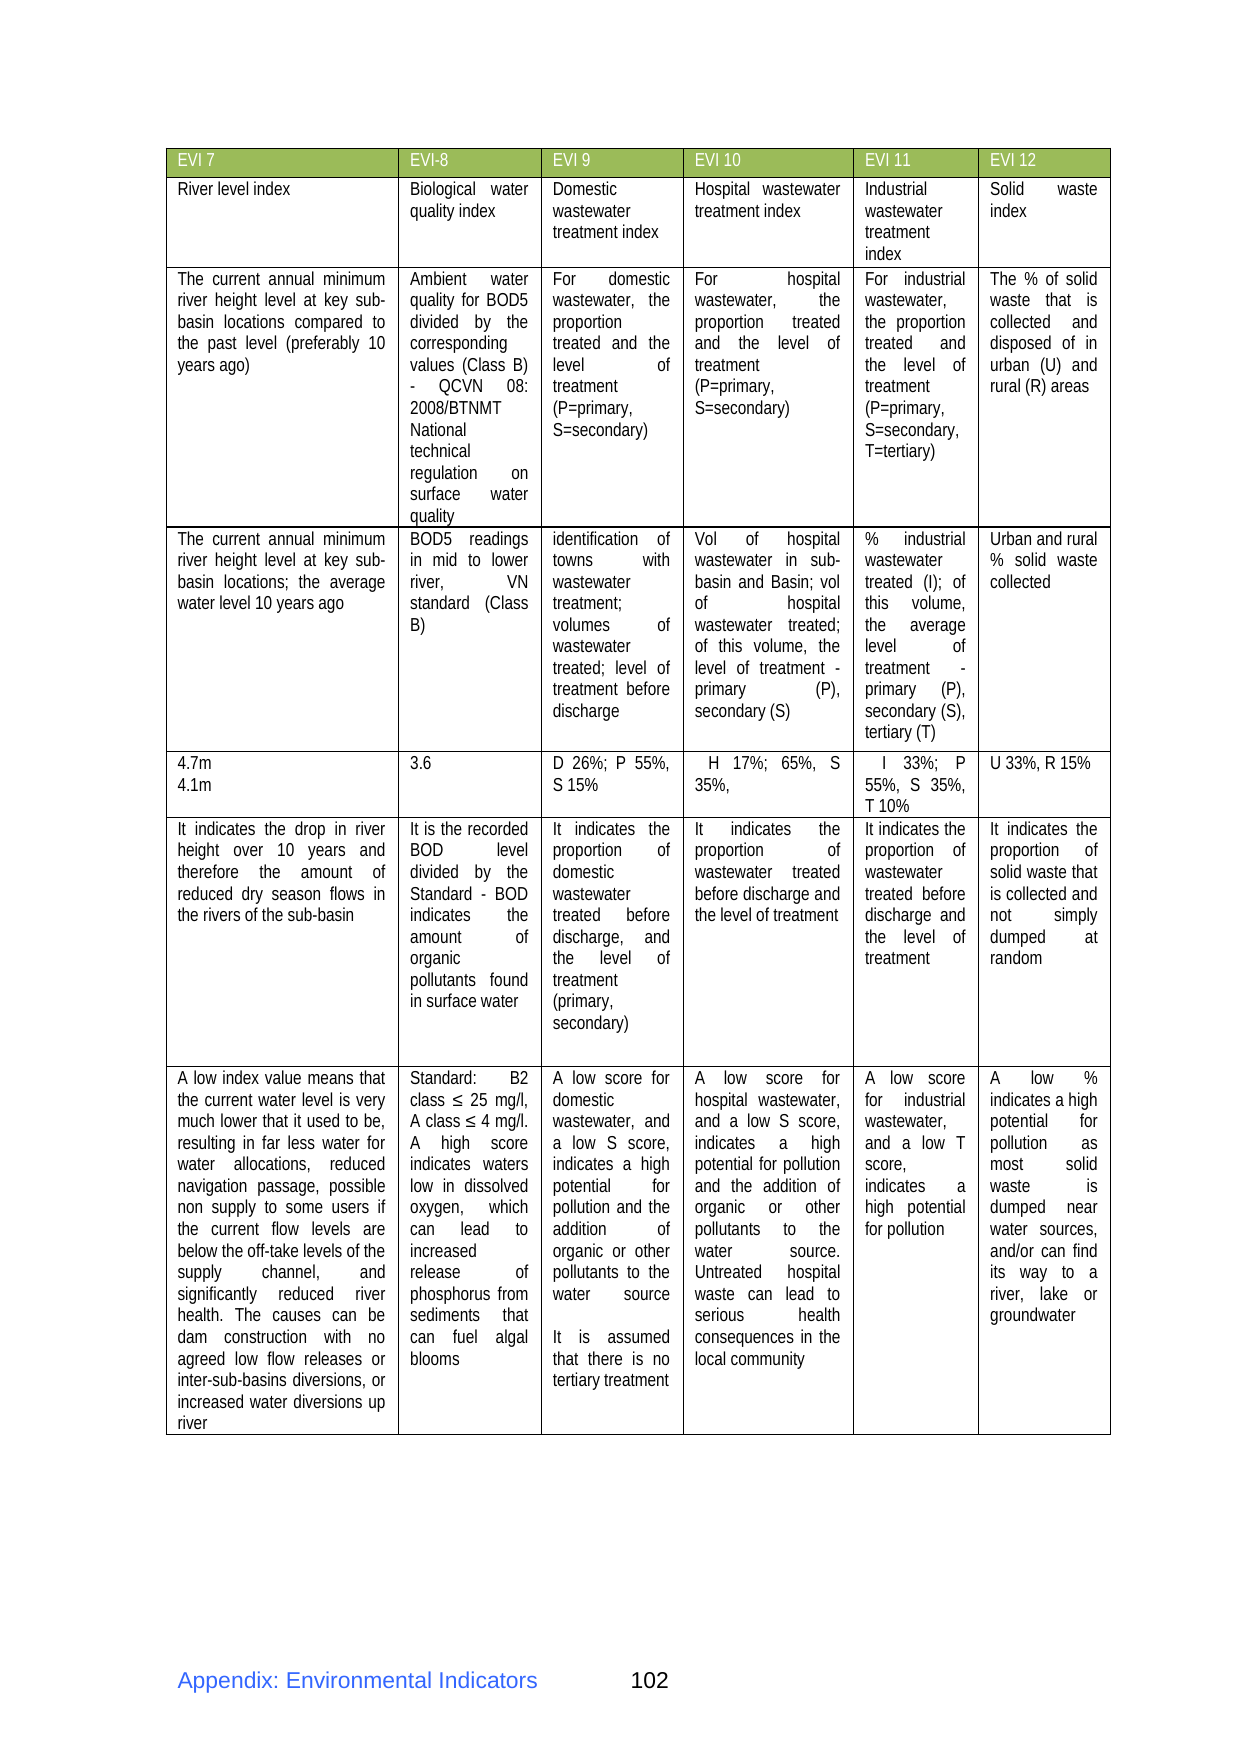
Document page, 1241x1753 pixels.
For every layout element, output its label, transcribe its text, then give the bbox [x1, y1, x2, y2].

table_cell It indicates the proportion of solid waste that is collected and not simply dumped at random [979, 818, 1110, 1066]
table_cell D 26%; P 55%, S 15% [542, 752, 683, 817]
table_header EVI-8 [399, 149, 541, 177]
table_cell Urban and rural % solid waste collected [979, 528, 1110, 751]
table_cell It indicates the proportion of wastewater treated before discharge and the level of treatment [854, 818, 978, 1066]
table_header EVI 12 [979, 149, 1110, 177]
table_cell Ambient water quality for BOD5 divided by the corresponding values (Class B) - QCVN 08: 2008/BTNMT National technical regulation on surface water quality [399, 268, 541, 526]
table_cell 3.6 [399, 752, 541, 817]
table_cell A low index value means that the current water level is very much lower that it used to be, resulting in far less water for water allocations, reduced navigation passage, possible non supply to some users if the current flow levels are below the off-take levels of the supply channel, and significantly reduced river health. The causes can be dam construction with no agreed low flow releases or inter-sub-basins diversions, or increased water diversions up river [167, 1067, 398, 1434]
table_cell It indicates the proportion of wastewater treated before discharge and the level of treatment [684, 818, 853, 1066]
table_cell For hospital wastewater, the proportion treated and the level of treatment (P=primary, S=secondary) [684, 268, 853, 526]
table_cell I 33%; P 55%, S 35%, T 10% [854, 752, 978, 817]
table_cell Standard: B2 class ≤ 25 mg/l, A class ≤ 4 mg/l. A high score indicates waters low in dissolved oxygen, which can lead to increased release of phosphorus from sediments that can fuel algal blooms [399, 1067, 541, 1434]
table_cell BOD5 readings in mid to lower river, VN standard (Class B) [399, 528, 541, 751]
table_cell It indicates the drop in river height over 10 years and therefore the amount of reduced dry season flows in the rivers of the sub-basin [167, 818, 398, 1066]
table_cell It indicates the proportion of domestic wastewater treated before discharge, and the level of treatment (primary, secondary) [542, 818, 683, 1066]
table_header EVI 7 [167, 149, 398, 177]
table_cell 4.7m 4.1m [167, 752, 398, 817]
table_cell Industrial wastewater treatment index [854, 178, 978, 267]
table_cell Biological water quality index [399, 178, 541, 267]
table_header EVI 9 [542, 149, 683, 177]
table_cell U 33%, R 15% [979, 752, 1110, 817]
table_cell For domestic wastewater, the proportion treated and the level of treatment (P=primary, S=secondary) [542, 268, 683, 526]
table_cell % industrial wastewater treated (I); of this volume, the average level of treatment - primary (P), secondary (S), tertiary (T) [854, 528, 978, 751]
table_cell The current annual minimum river height level at key sub-basin locations compared to the past level (preferably 10 years ago) [167, 268, 398, 526]
table_cell The current annual minimum river height level at key sub-basin locations; the average water level 10 years ago [167, 528, 398, 751]
table_cell identification of towns with wastewater treatment; volumes of wastewater treated; level of treatment before discharge [542, 528, 683, 751]
table_cell A low score for hospital wastewater, and a low S score, indicates a high potential for pollution and the addition of organic or other pollutants to the water source. Untreated hospital waste can lead to serious health consequences in the local community [684, 1067, 853, 1434]
table_cell A low % indicates a high potential for pollution as most solid waste is dumped near water sources, and/or can find its way to a river, lake or groundwater [979, 1067, 1110, 1434]
table_cell For industrial wastewater, the proportion treated and the level of treatment (P=primary, S=secondary, T=tertiary) [854, 268, 978, 526]
table_cell The % of solid waste that is collected and disposed of in urban (U) and rural (R) areas [979, 268, 1110, 526]
table_header EVI 11 [854, 149, 978, 177]
table_cell A low score for domestic wastewater, and a low S score, indicates a high potential for pollution and the addition of organic or other pollutants to the water source It is assumed that there is no tertiary treatment [542, 1067, 683, 1434]
table_cell Vol of hospital wastewater in sub-basin and Basin; vol of hospital wastewater treated; of this volume, the level of treatment - primary (P), secondary (S) [684, 528, 853, 751]
table_cell Hospital wastewater treatment index [684, 178, 853, 267]
table_cell It is the recorded BOD level divided by the Standard - BOD indicates the amount of organic pollutants found in surface water [399, 818, 541, 1066]
table_cell River level index [167, 178, 398, 267]
table_header EVI 10 [684, 149, 853, 177]
table_cell Solid waste index [979, 178, 1110, 267]
table_cell A low score for industrial wastewater, and a low T score, indicates a high potential for pollution [854, 1067, 978, 1434]
table_cell H 17%; 65%, S 35%, [684, 752, 853, 817]
table_cell Domestic wastewater treatment index [542, 178, 683, 267]
